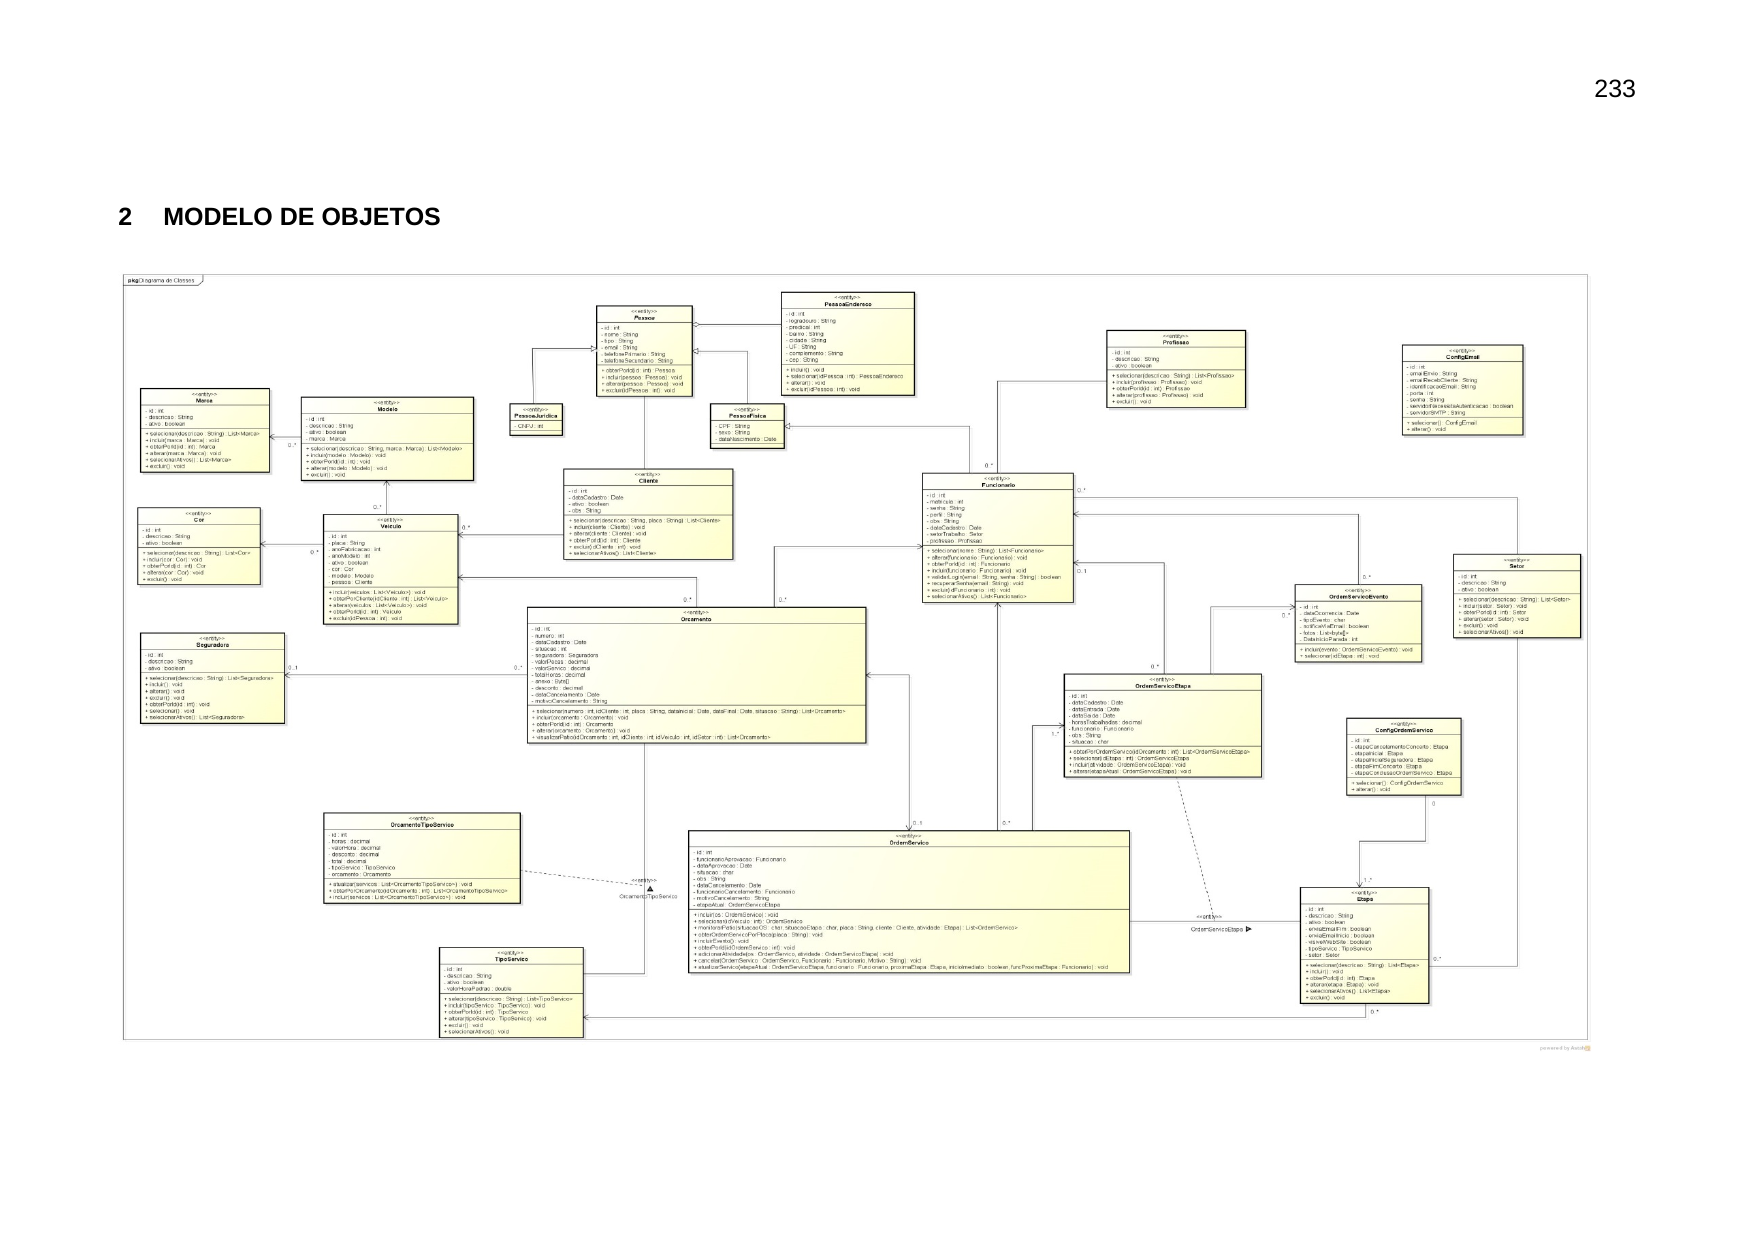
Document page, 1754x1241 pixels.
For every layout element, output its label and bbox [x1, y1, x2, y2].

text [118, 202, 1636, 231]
picture [118, 270, 1592, 1052]
